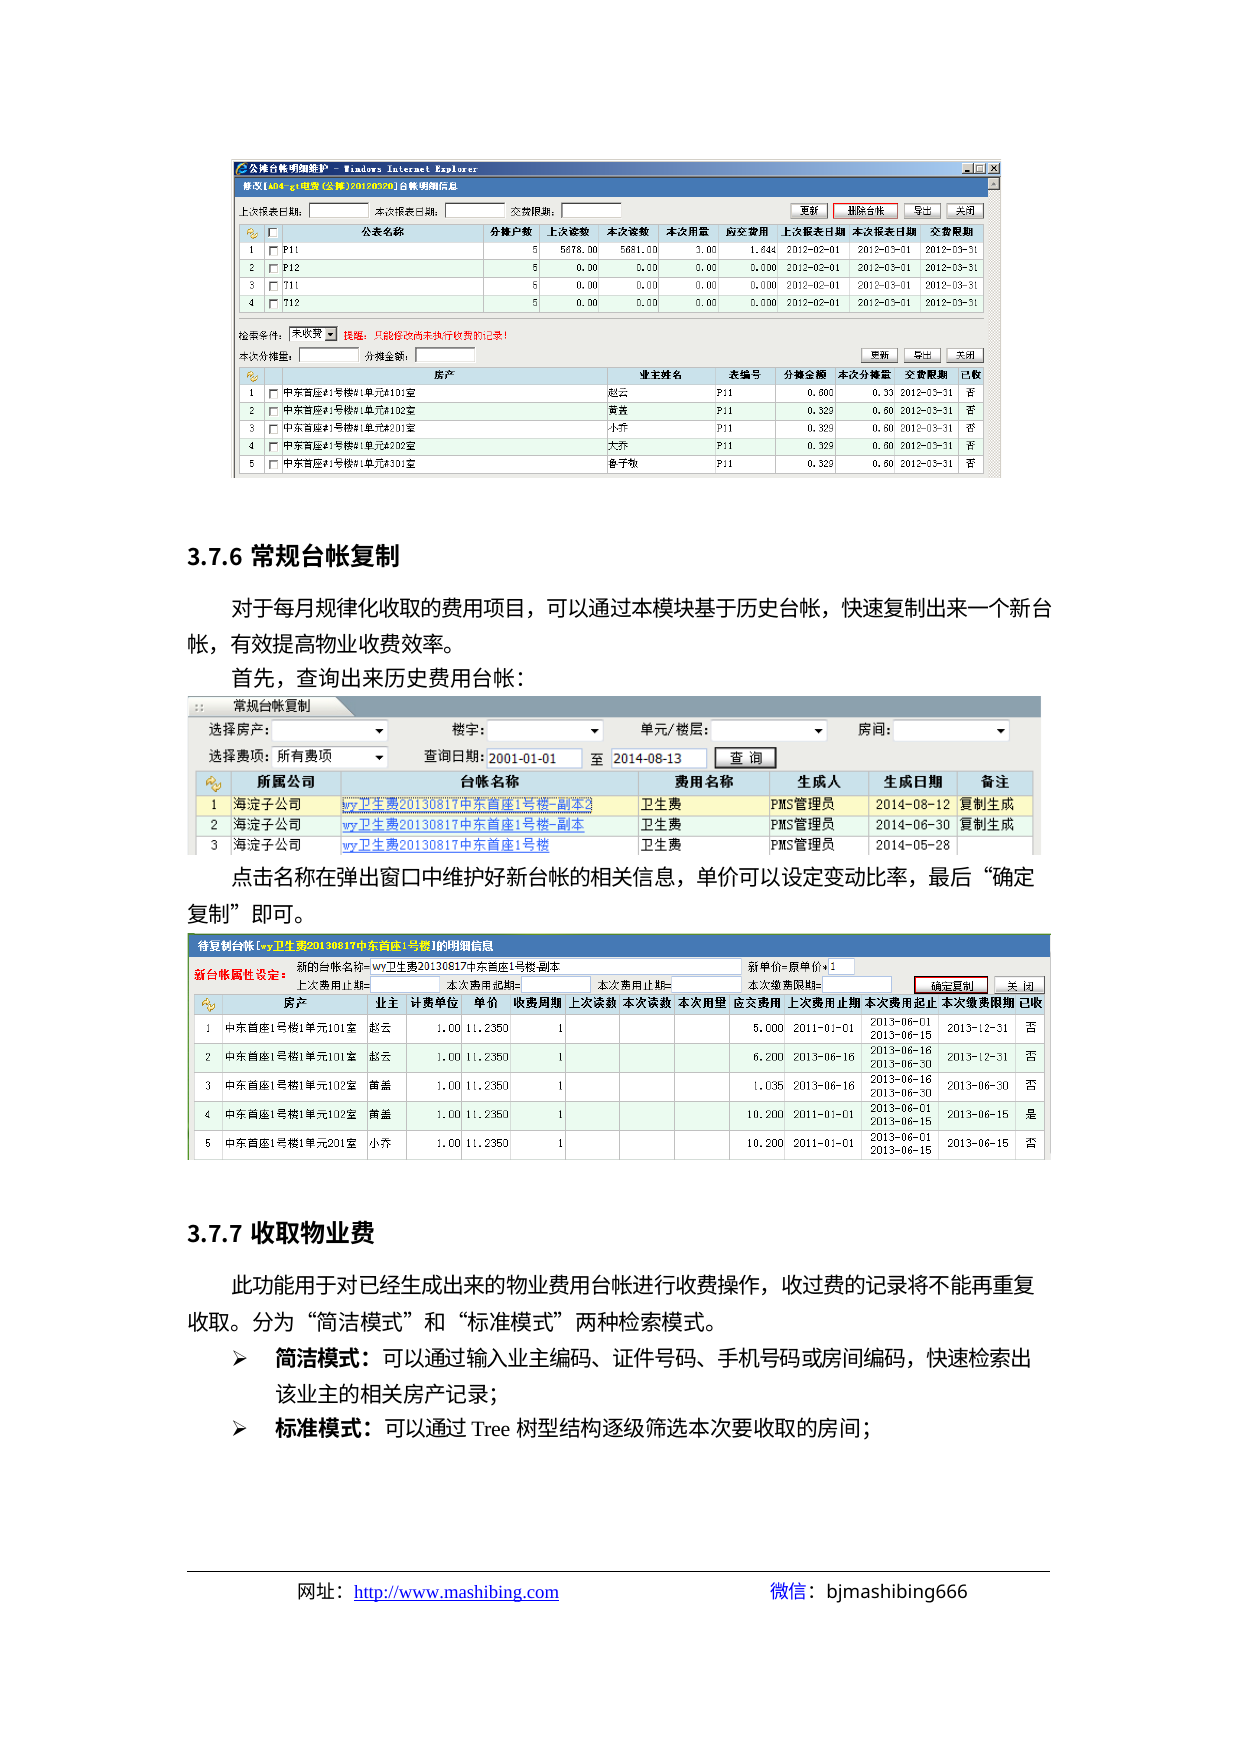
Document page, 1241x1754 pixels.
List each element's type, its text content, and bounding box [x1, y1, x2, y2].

text 首先，查询出来历史费用台帐： [231, 664, 1098, 692]
text 此功能用于对已经生成出来的物业费用台帐进行收费操作，收过费的记录将不能再重复收取。分为“简洁模式”和“标准模式”两种检索模式。 [187, 1268, 1053, 1336]
list 标准模式：可以通过 Tree 树型结构逐级筛选本次要收取的房间； [231, 1414, 1098, 1442]
subtitle 常规台帐复制 [187, 536, 1098, 572]
text 对于每月规律化收取的费用项目，可以通过本模块基于历史台帐，快速复制出来一个新台帐，有效提高物业收费效率。 [187, 591, 1054, 659]
subtitle 收取物业费 [187, 1213, 1098, 1249]
picture [187, 933, 1051, 1160]
picture [231, 159, 1002, 478]
picture [187, 696, 1042, 855]
list 简洁模式：可以通过输入业主编码、证件号码、手机号码或房间编码，快速检索出该业主的相关房产记录； [231, 1341, 1054, 1409]
